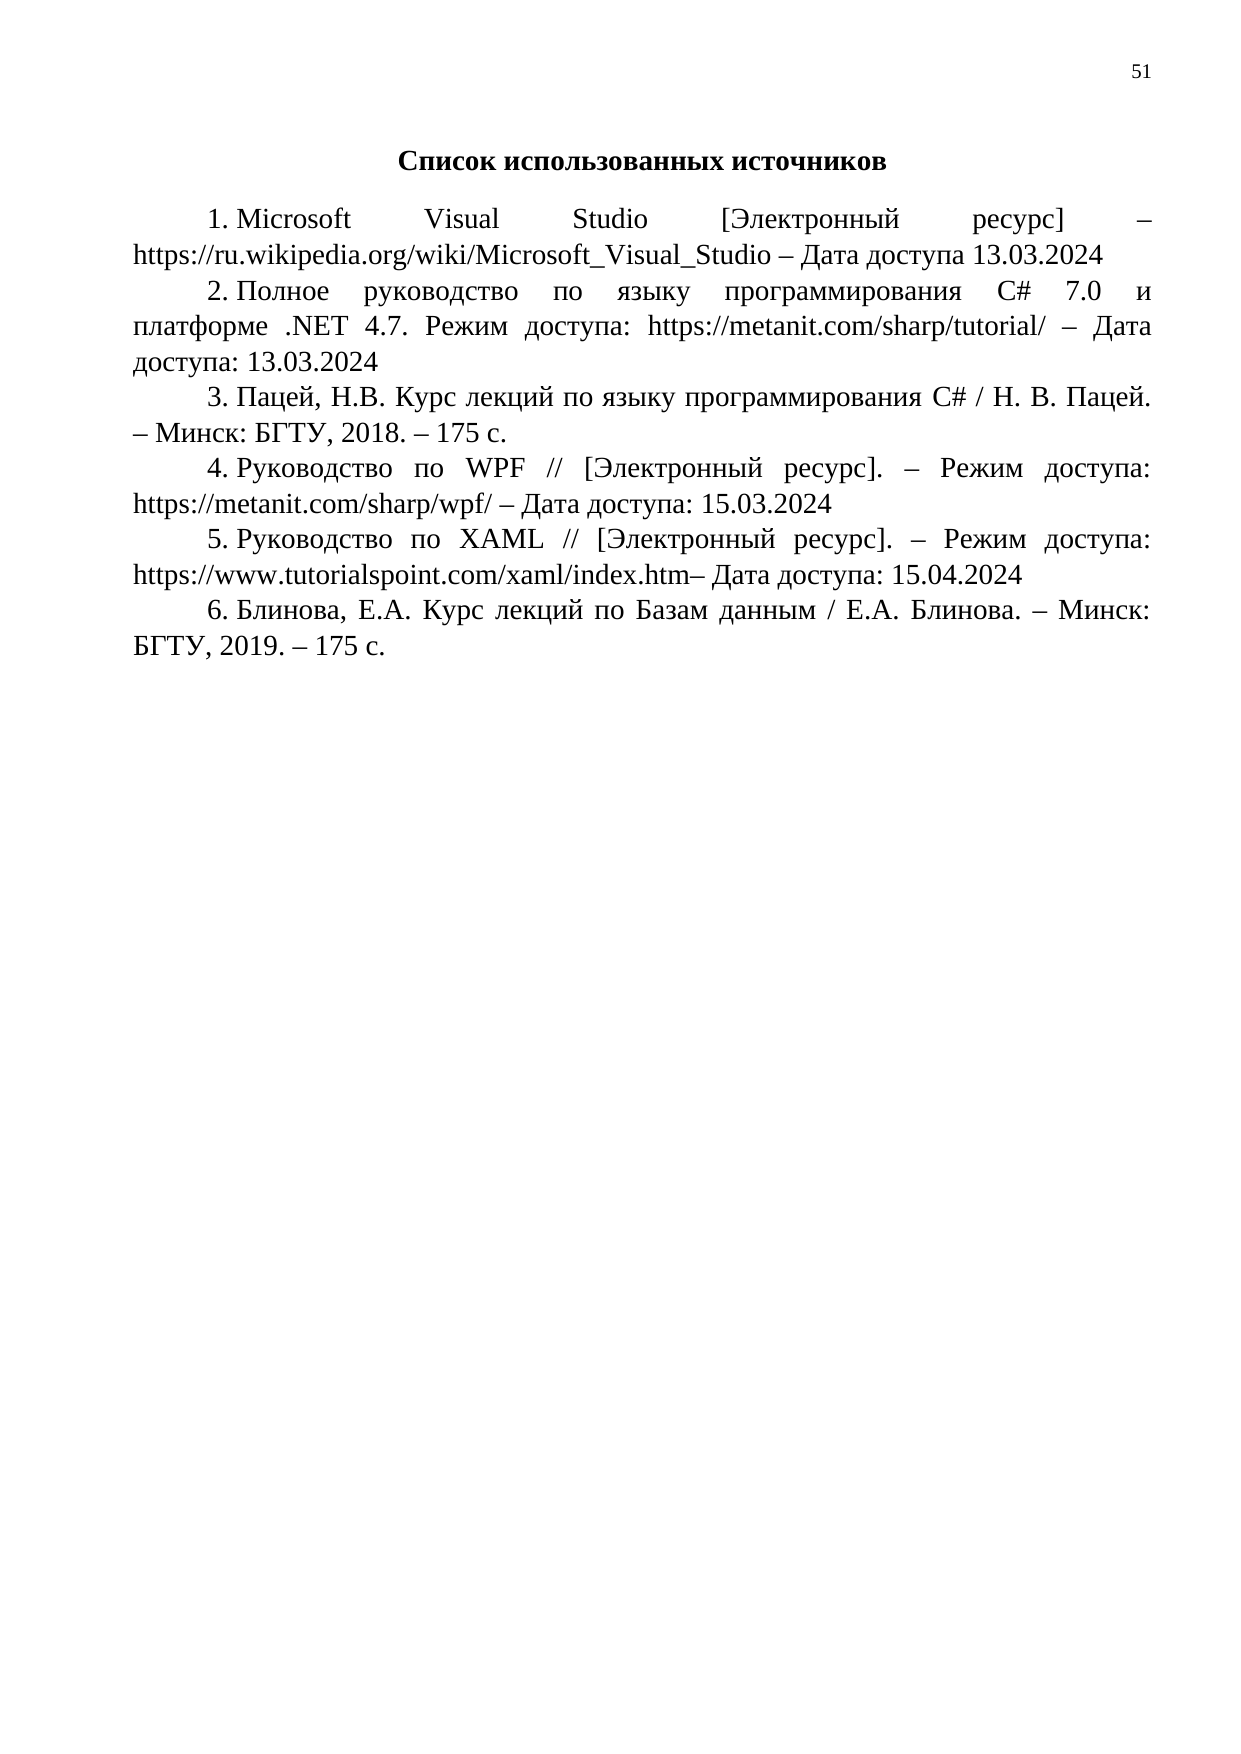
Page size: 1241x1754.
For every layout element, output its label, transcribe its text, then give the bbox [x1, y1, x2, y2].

list Руководство по WPF // [Электронный ресурс]. – Режим доступа: https://metanit.com/sharp/wpf/ – Дата доступа: 15.03.2024 [133, 450, 1152, 519]
list Блинова, Е.А. Курс лекций по Базам данным / Е.А. Блинова. – Минск: БГТУ, 2019. – 175 с. [133, 592, 1152, 661]
list Полное руководство по языку программирования C# 7.0 и платформе .NET 4.7. Режим доступа: https://metanit.com/sharp/tutorial/ – Дата доступа: 13.03.2024 [133, 273, 1152, 377]
list Пацей, Н.В. Курс лекций по языку программирования C# / Н. В. Пацей. – Минск: БГТУ, 2018. – 175 с. [133, 379, 1152, 448]
list Microsoft Visual Studio [Электронный ресурс] – https://ru.wikipedia.org/wiki/Microsoft_Visual_Studio – Дата доступа 13.03.2024 [133, 202, 1152, 271]
list Руководство по XAML // [Электронный ресурс]. – Режим доступа: https://www.tutorialspoint.com/xaml/index.htm– Дата доступа: 15.04.2024 [133, 521, 1152, 590]
subtitle Список использованных источников [133, 143, 1152, 177]
